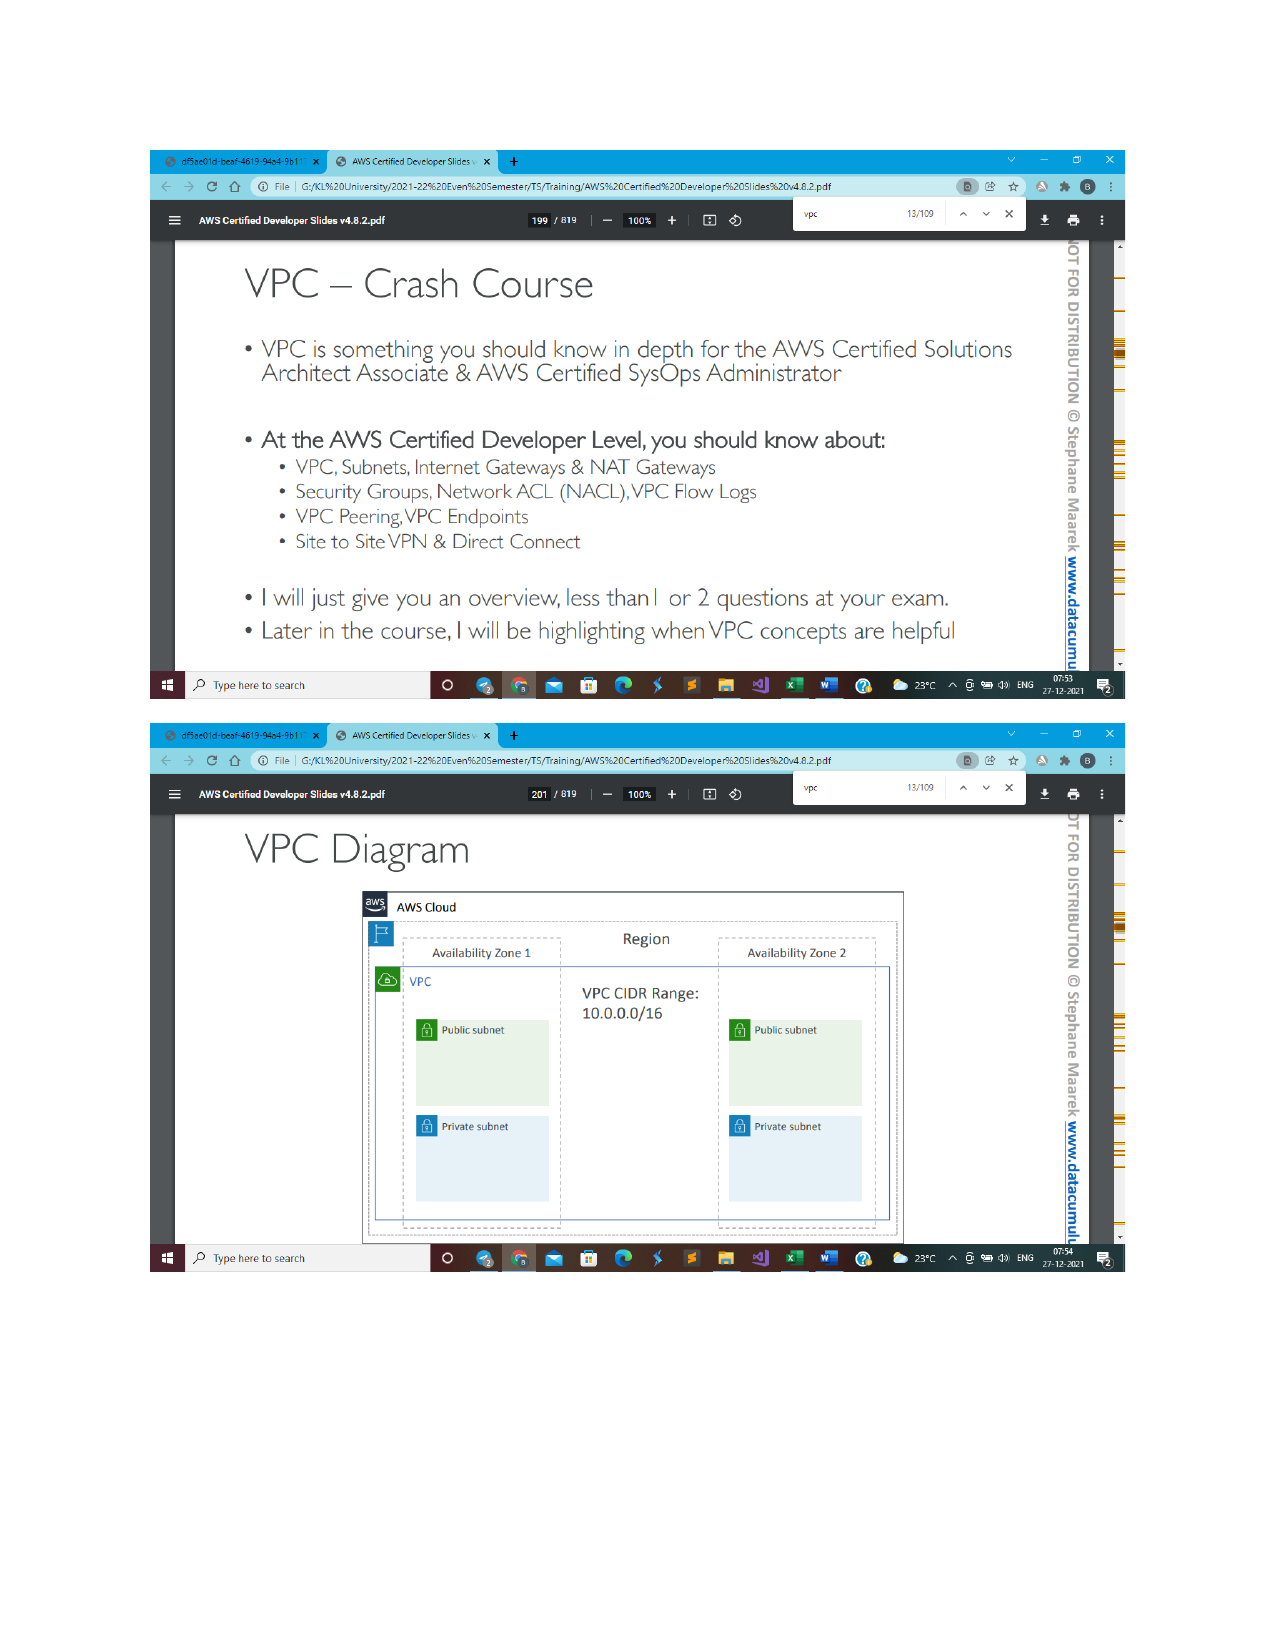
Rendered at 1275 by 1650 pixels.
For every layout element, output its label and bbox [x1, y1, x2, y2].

picture [150, 723, 1125, 1272]
picture [150, 150, 1125, 699]
